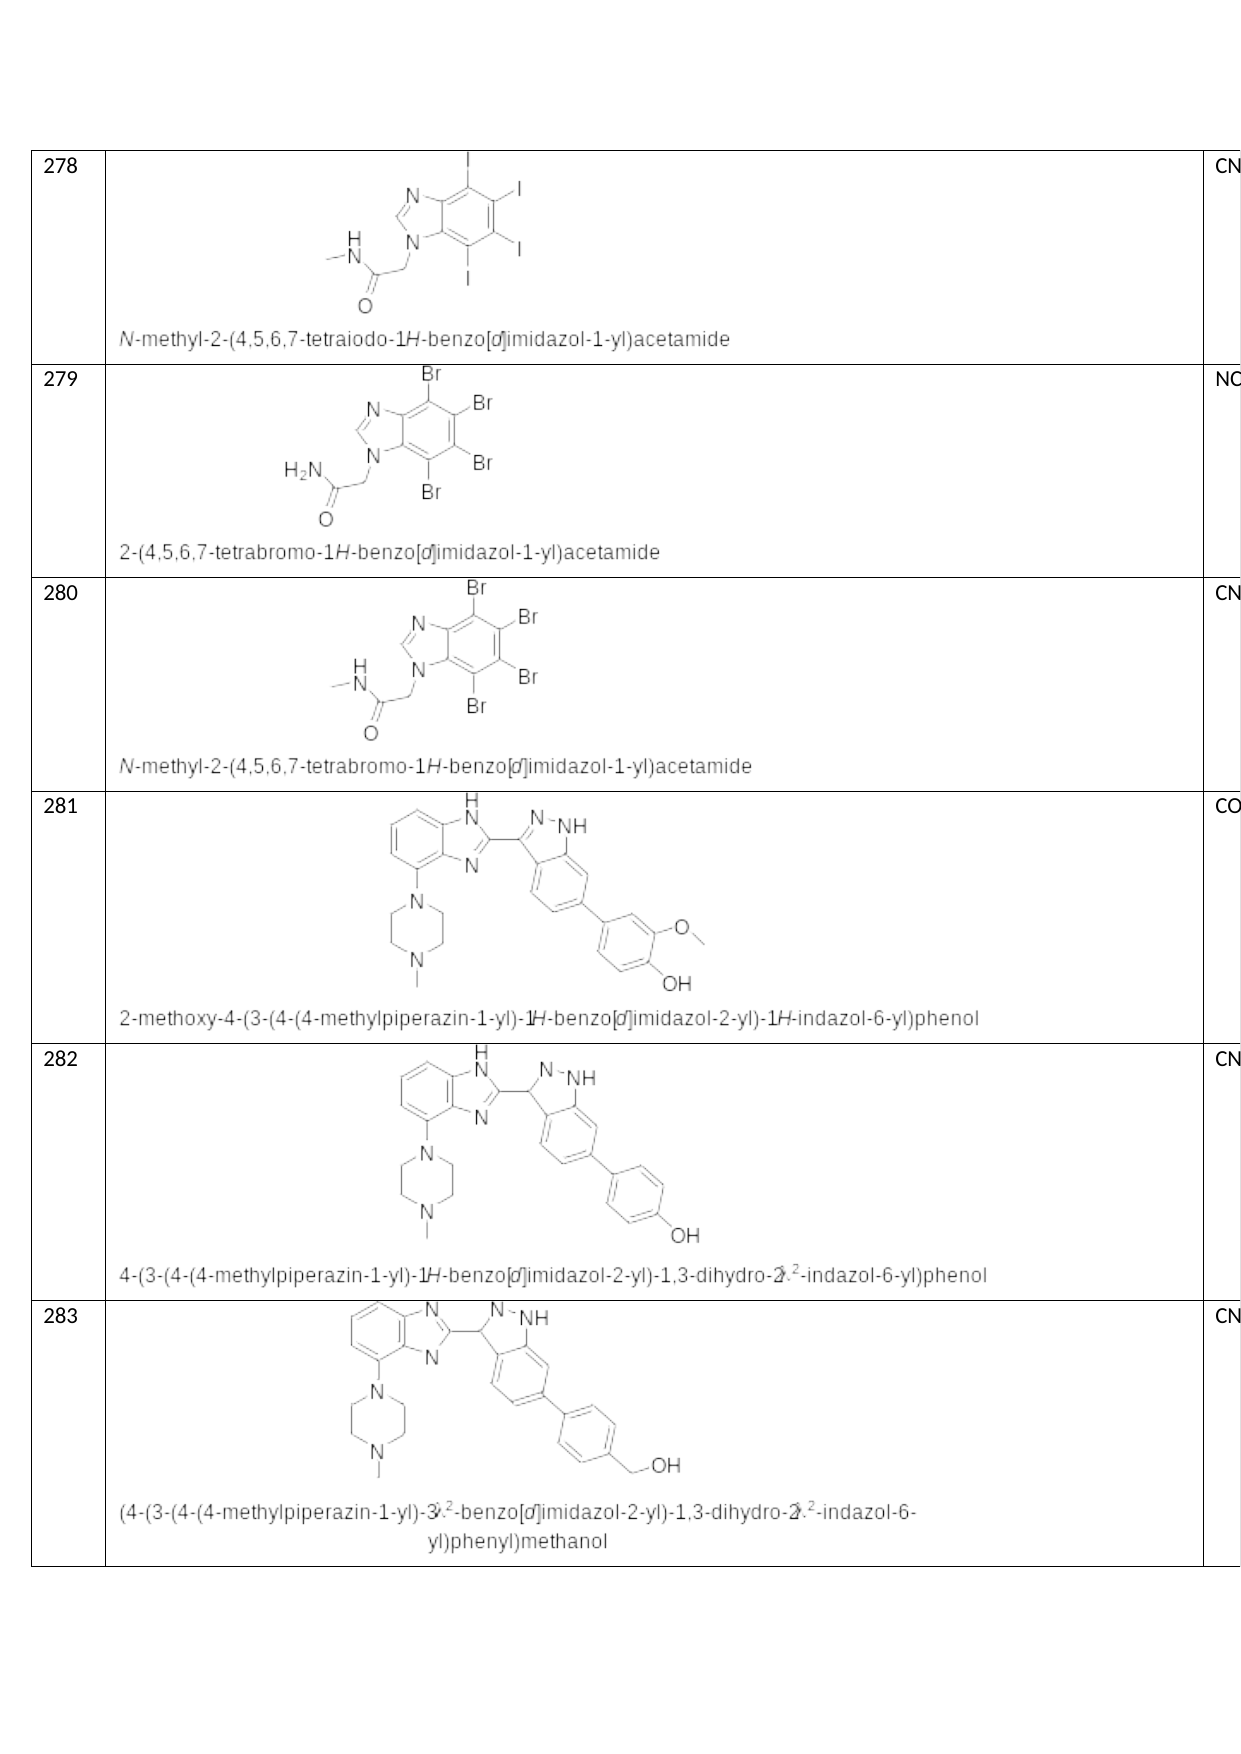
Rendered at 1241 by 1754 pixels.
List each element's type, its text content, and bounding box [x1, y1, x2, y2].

table_cell CNC(CN1C=Nc2c1c(Br)c(Br)c(Br)c2Br)=O [1204, 578, 1240, 791]
table_cell CN1CCN(c(ccc2)c3c2[nH]c(c(n[nH]4)c5c4cc(c6ccc(O)cc6)cc5)n3)CC1 [1204, 1044, 1240, 1300]
table_cell 283 [32, 1301, 105, 1566]
table_cell [106, 1301, 1203, 1566]
table_cell [106, 365, 1203, 577]
table_cell NC(CN1C=Nc2c1c(Br)c(Br)c(Br)c2Br)=O [1204, 365, 1240, 577]
table_cell COc1c(O)ccc(c(cc2)cc3c2c(c(n4)[nH]c5c4c(N6CCN(CC6)C)ccc5)n[nH]3)c1 [1204, 792, 1240, 1043]
table_cell CNC(CN1C=Nc2c1c(I)c(I)c(I)c2I)=O [1204, 151, 1240, 363]
table_cell [106, 578, 1203, 791]
table_cell [106, 151, 1203, 363]
table_cell 278 [32, 151, 105, 363]
table_cell 282 [32, 1044, 105, 1300]
table_cell 280 [32, 578, 105, 791]
table_cell [106, 1044, 1203, 1300]
table_cell 281 [32, 792, 105, 1043]
table_cell 279 [32, 365, 105, 577]
table_cell CN1CCN(c(ccc2)c3c2[nH]c(c(n[nH]4)c5c4cc(c6ccc(CO)cc6)cc5)n3)CC1 [1204, 1301, 1240, 1566]
table_cell [106, 792, 1203, 1043]
